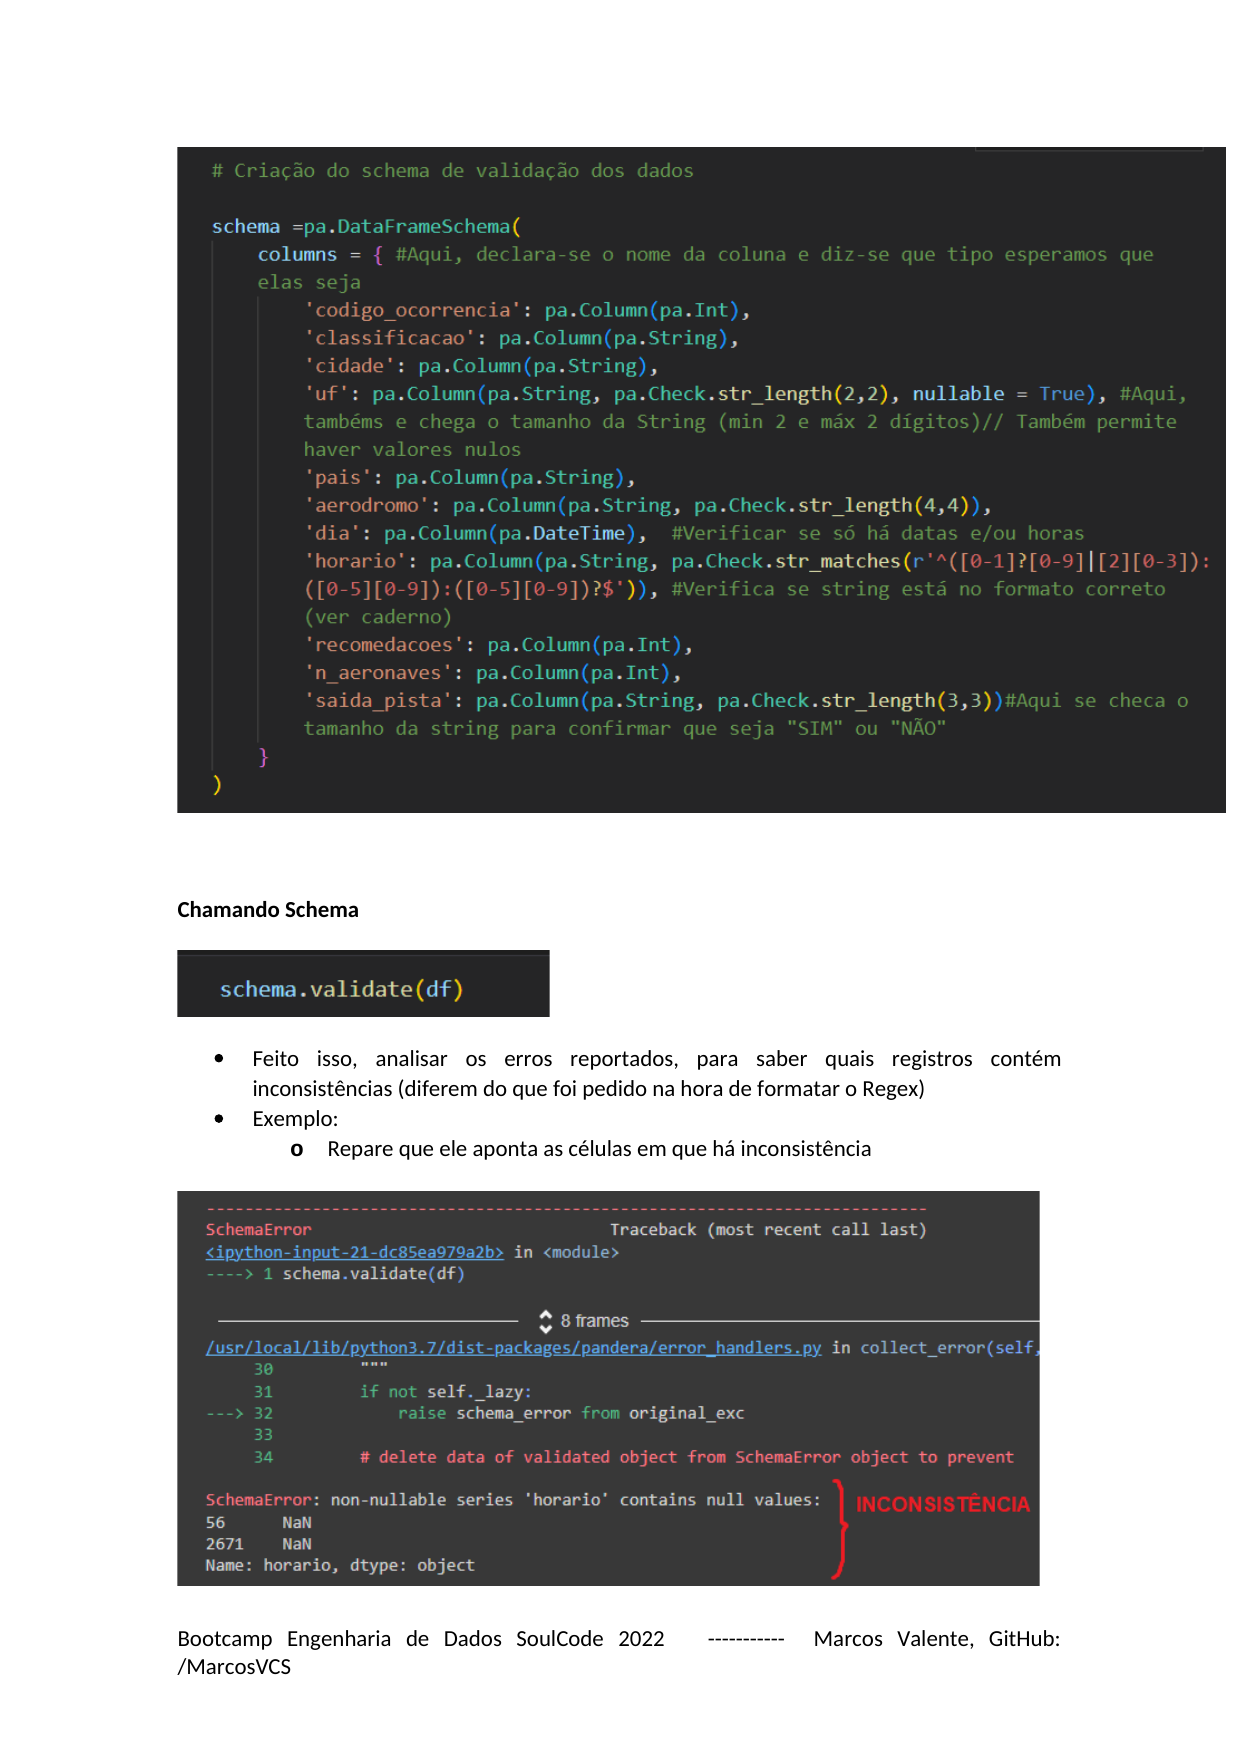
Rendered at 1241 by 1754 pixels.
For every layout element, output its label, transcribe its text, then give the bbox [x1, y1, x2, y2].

picture [177, 950, 550, 1017]
text Chamando Schema [177, 895, 1063, 923]
picture [177, 1191, 1040, 1586]
list Repare que ele aponta as células em que há inconsistência [290, 1134, 1063, 1164]
list Feito isso, analisar os erros reportados, para saber quais registros contém inconsistências (diferem do que foi pedido na hora de formatar o Regex) [215, 1044, 1063, 1102]
picture [177, 147, 1226, 813]
list Exemplo: [215, 1104, 1063, 1132]
